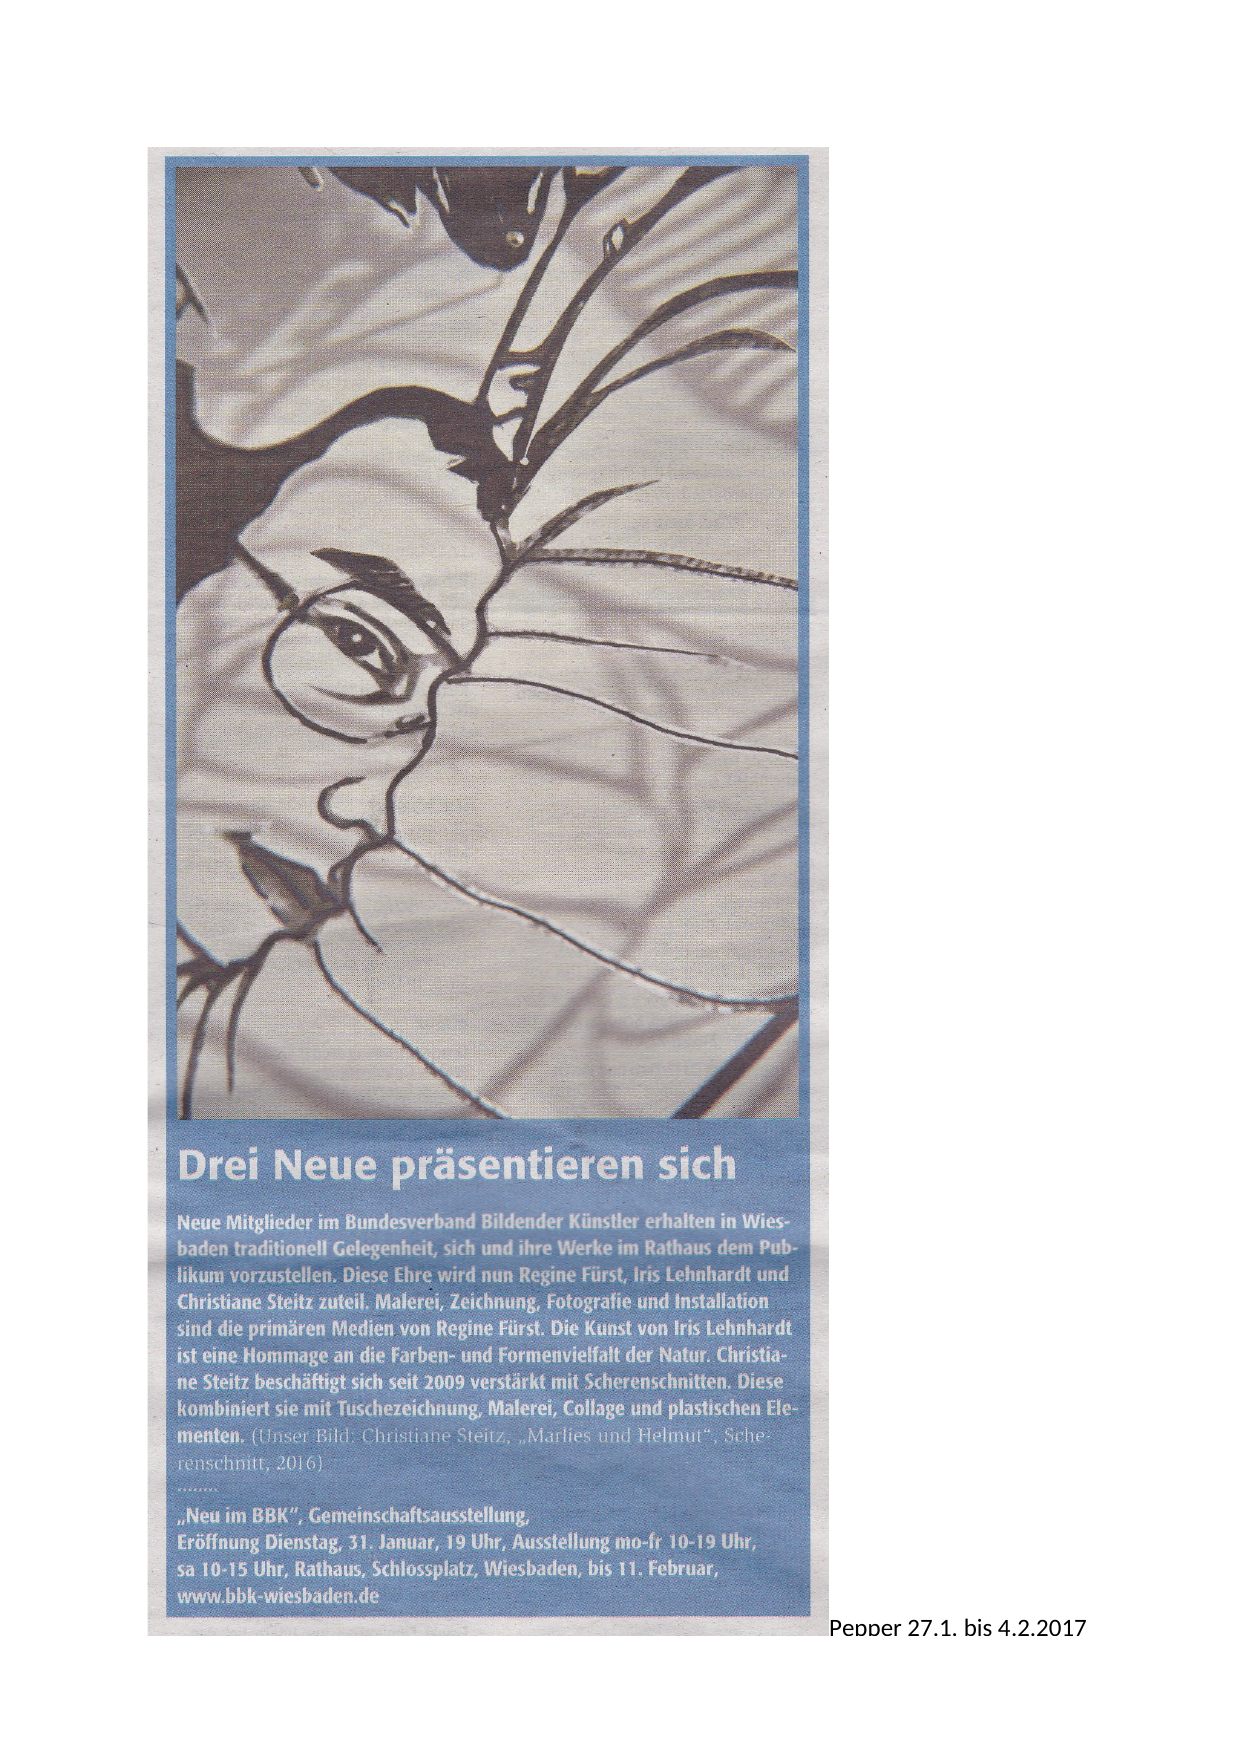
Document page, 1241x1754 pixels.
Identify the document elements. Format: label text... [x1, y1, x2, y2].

picture [147, 147, 829, 1636]
text Pepper 27.1. bis 4.2.2017 [829, 148, 1093, 1636]
